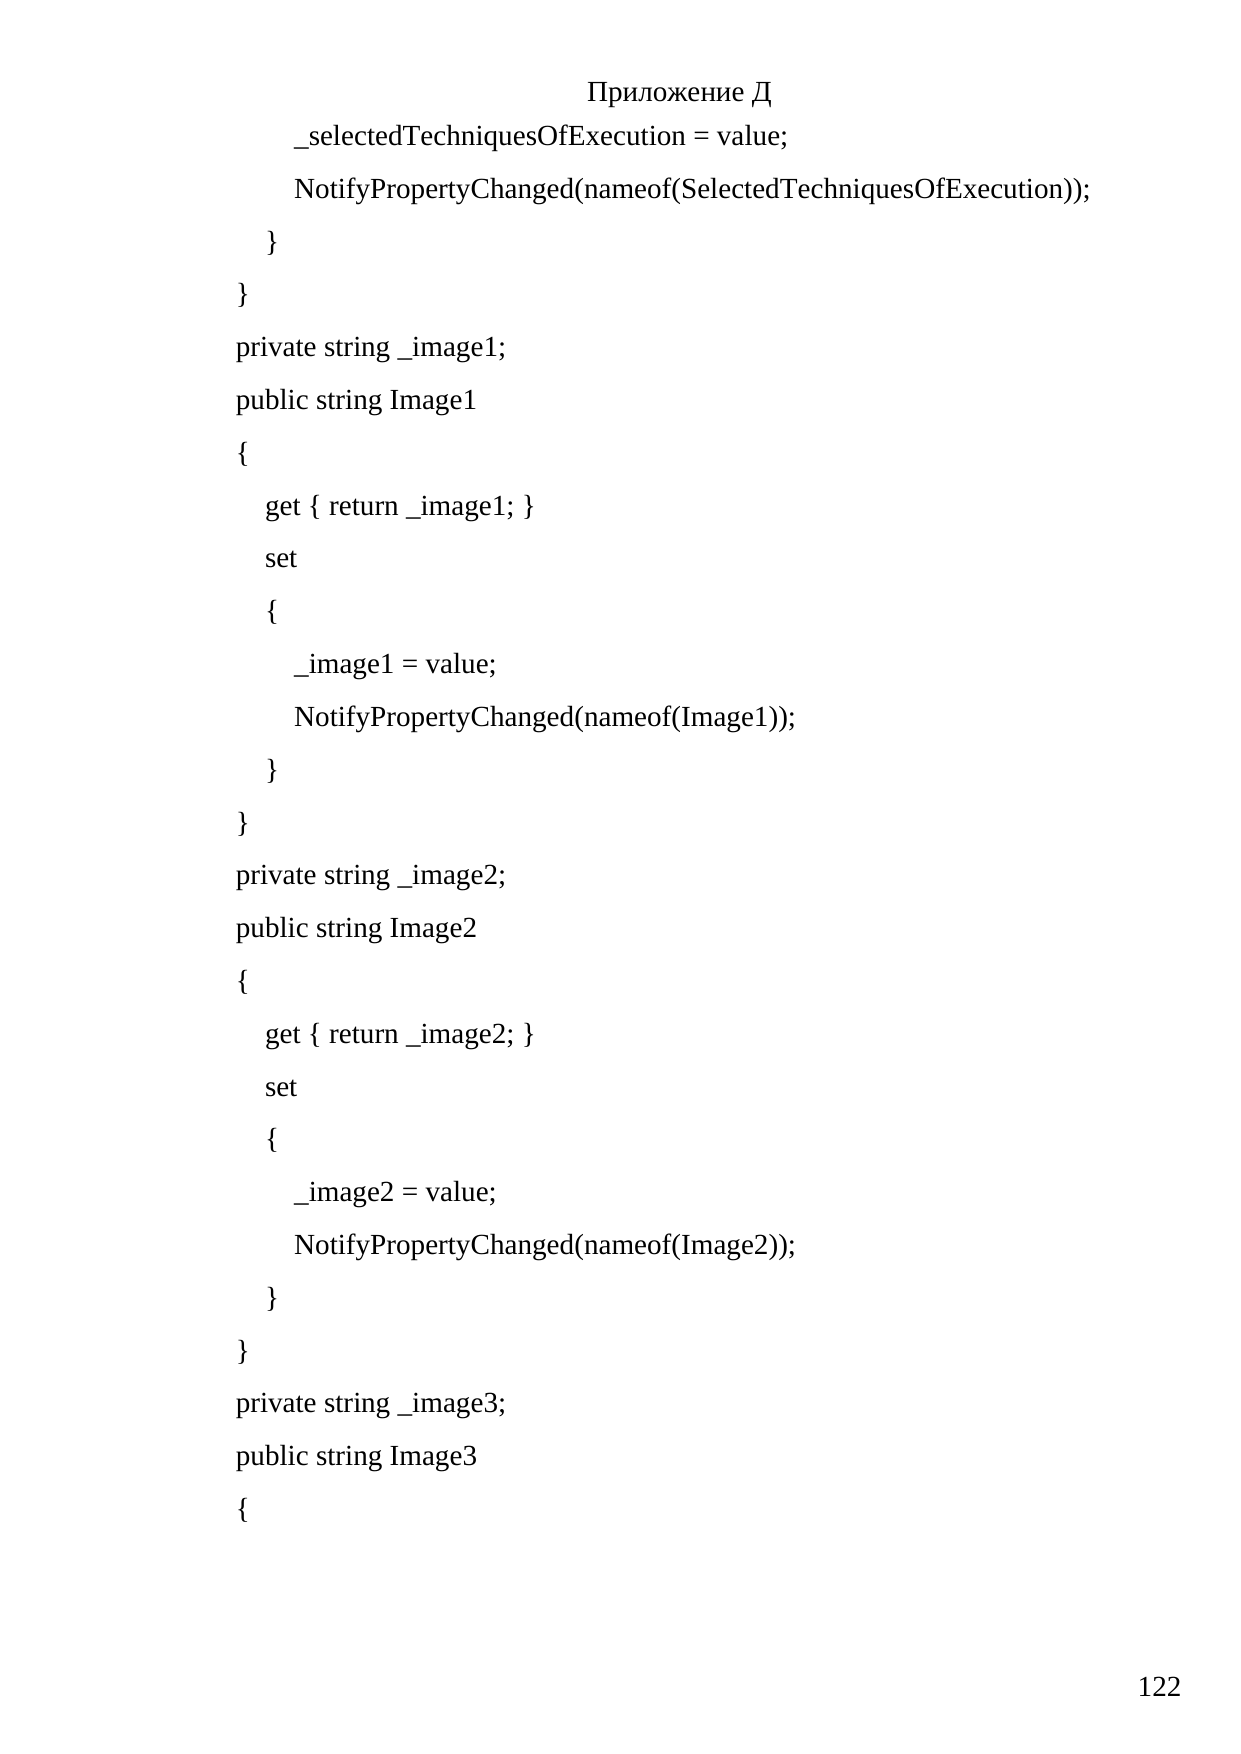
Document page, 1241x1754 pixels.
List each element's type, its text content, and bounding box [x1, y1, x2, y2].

text get { return _image2; } [177, 1016, 1181, 1049]
text } [177, 752, 1181, 785]
text } [177, 1280, 1181, 1313]
text } [177, 224, 1181, 257]
text NotifyPropertyChanged(nameof(Image1)); [177, 699, 1181, 733]
text _image2 = value; [177, 1174, 1181, 1208]
text private string _image1; [177, 329, 1181, 363]
text { [177, 963, 1181, 997]
text NotifyPropertyChanged(nameof(Image2)); [177, 1227, 1181, 1261]
text { [177, 435, 1181, 468]
text public string Image3 [177, 1438, 1181, 1472]
text private string _image3; [177, 1386, 1181, 1419]
text { [177, 593, 1181, 627]
text { [177, 1491, 1181, 1525]
text set [177, 541, 1181, 574]
text } [177, 277, 1181, 310]
text } [177, 805, 1181, 838]
text get { return _image1; } [177, 488, 1181, 521]
text _image1 = value; [177, 646, 1181, 680]
text } [177, 1333, 1181, 1366]
text _selectedTechniquesOfExecution = value; [177, 118, 1181, 152]
text public string Image2 [177, 910, 1181, 944]
text private string _image2; [177, 857, 1181, 891]
text public string Image1 [177, 382, 1181, 416]
text { [177, 1122, 1181, 1155]
text NotifyPropertyChanged(nameof(SelectedTechniquesOfExecution)); [177, 171, 1181, 204]
text set [177, 1069, 1181, 1102]
